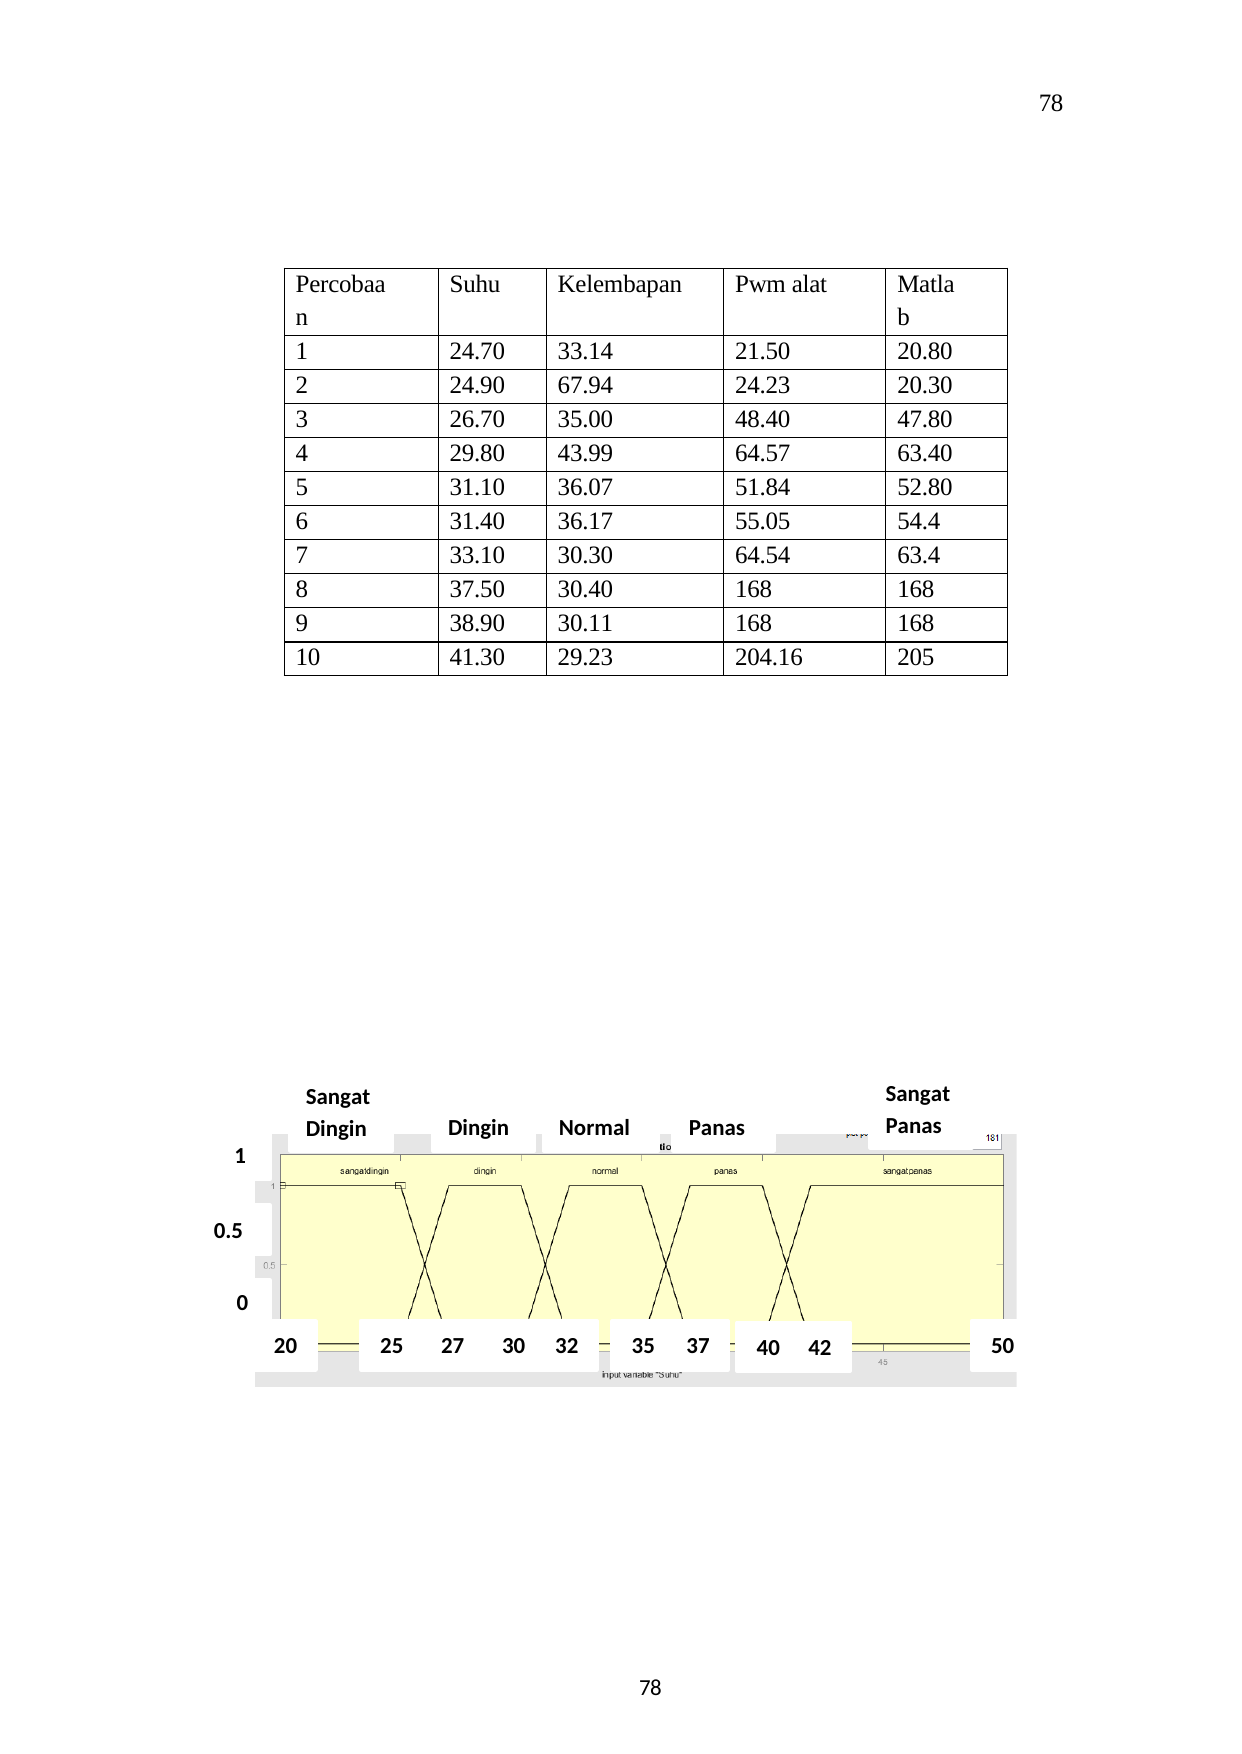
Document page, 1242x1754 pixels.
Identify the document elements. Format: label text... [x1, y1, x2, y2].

table_cell 55.05 [724, 506, 885, 539]
table_cell 47.80 [886, 404, 1007, 437]
table_cell 24.70 [439, 336, 546, 369]
table_cell 33.14 [547, 336, 723, 369]
table_cell 4 [285, 438, 438, 471]
table_cell 9 [285, 608, 438, 641]
table_cell 5 [285, 472, 438, 505]
table_cell 63.40 [886, 438, 1007, 471]
table_cell 38.90 [439, 608, 546, 641]
table_cell 1 [285, 336, 438, 369]
table_cell 31.40 [439, 506, 546, 539]
table_cell 168 [724, 574, 885, 607]
table_cell 41.30 [439, 643, 546, 675]
table_cell 168 [886, 608, 1007, 641]
table_cell 30.11 [547, 608, 723, 641]
table_cell 33.10 [439, 540, 546, 573]
table_cell 29.23 [547, 643, 723, 675]
table_cell 10 [285, 643, 438, 675]
table_cell 20.80 [886, 336, 1007, 369]
table_cell 43.99 [547, 438, 723, 471]
table_cell 3 [285, 404, 438, 437]
table_cell 36.07 [547, 472, 723, 505]
table_header Suhu [439, 269, 546, 335]
table_cell 31.10 [439, 472, 546, 505]
table_cell 67.94 [547, 370, 723, 403]
table_cell 205 [886, 643, 1007, 675]
table_cell 21.50 [724, 336, 885, 369]
table_cell 2 [285, 370, 438, 403]
table_cell 7 [285, 540, 438, 573]
table_cell 30.40 [547, 574, 723, 607]
table_cell 26.70 [439, 404, 546, 437]
table_header Pwm alat [724, 269, 885, 335]
picture [255, 1134, 1017, 1387]
table_cell 168 [724, 608, 885, 641]
table_header Matlab [886, 269, 1007, 335]
table_cell 204.16 [724, 643, 885, 675]
table_cell 51.84 [724, 472, 885, 505]
table_cell 35.00 [547, 404, 723, 437]
table_cell 24.90 [439, 370, 546, 403]
table_cell 30.30 [547, 540, 723, 573]
table_cell 6 [285, 506, 438, 539]
table_cell 36.17 [547, 506, 723, 539]
table_cell 63.4 [886, 540, 1007, 573]
table_cell 52.80 [886, 472, 1007, 505]
table_cell 8 [285, 574, 438, 607]
table_cell 48.40 [724, 404, 885, 437]
table_cell 24.23 [724, 370, 885, 403]
table_cell 64.57 [724, 438, 885, 471]
table_cell 168 [886, 574, 1007, 607]
table_cell 29.80 [439, 438, 546, 471]
table_cell 64.54 [724, 540, 885, 573]
table_cell 37.50 [439, 574, 546, 607]
table_cell 20.30 [886, 370, 1007, 403]
table_header Kelembapan [547, 269, 723, 335]
table_header Percobaan [285, 269, 438, 335]
table_cell 54.4 [886, 506, 1007, 539]
